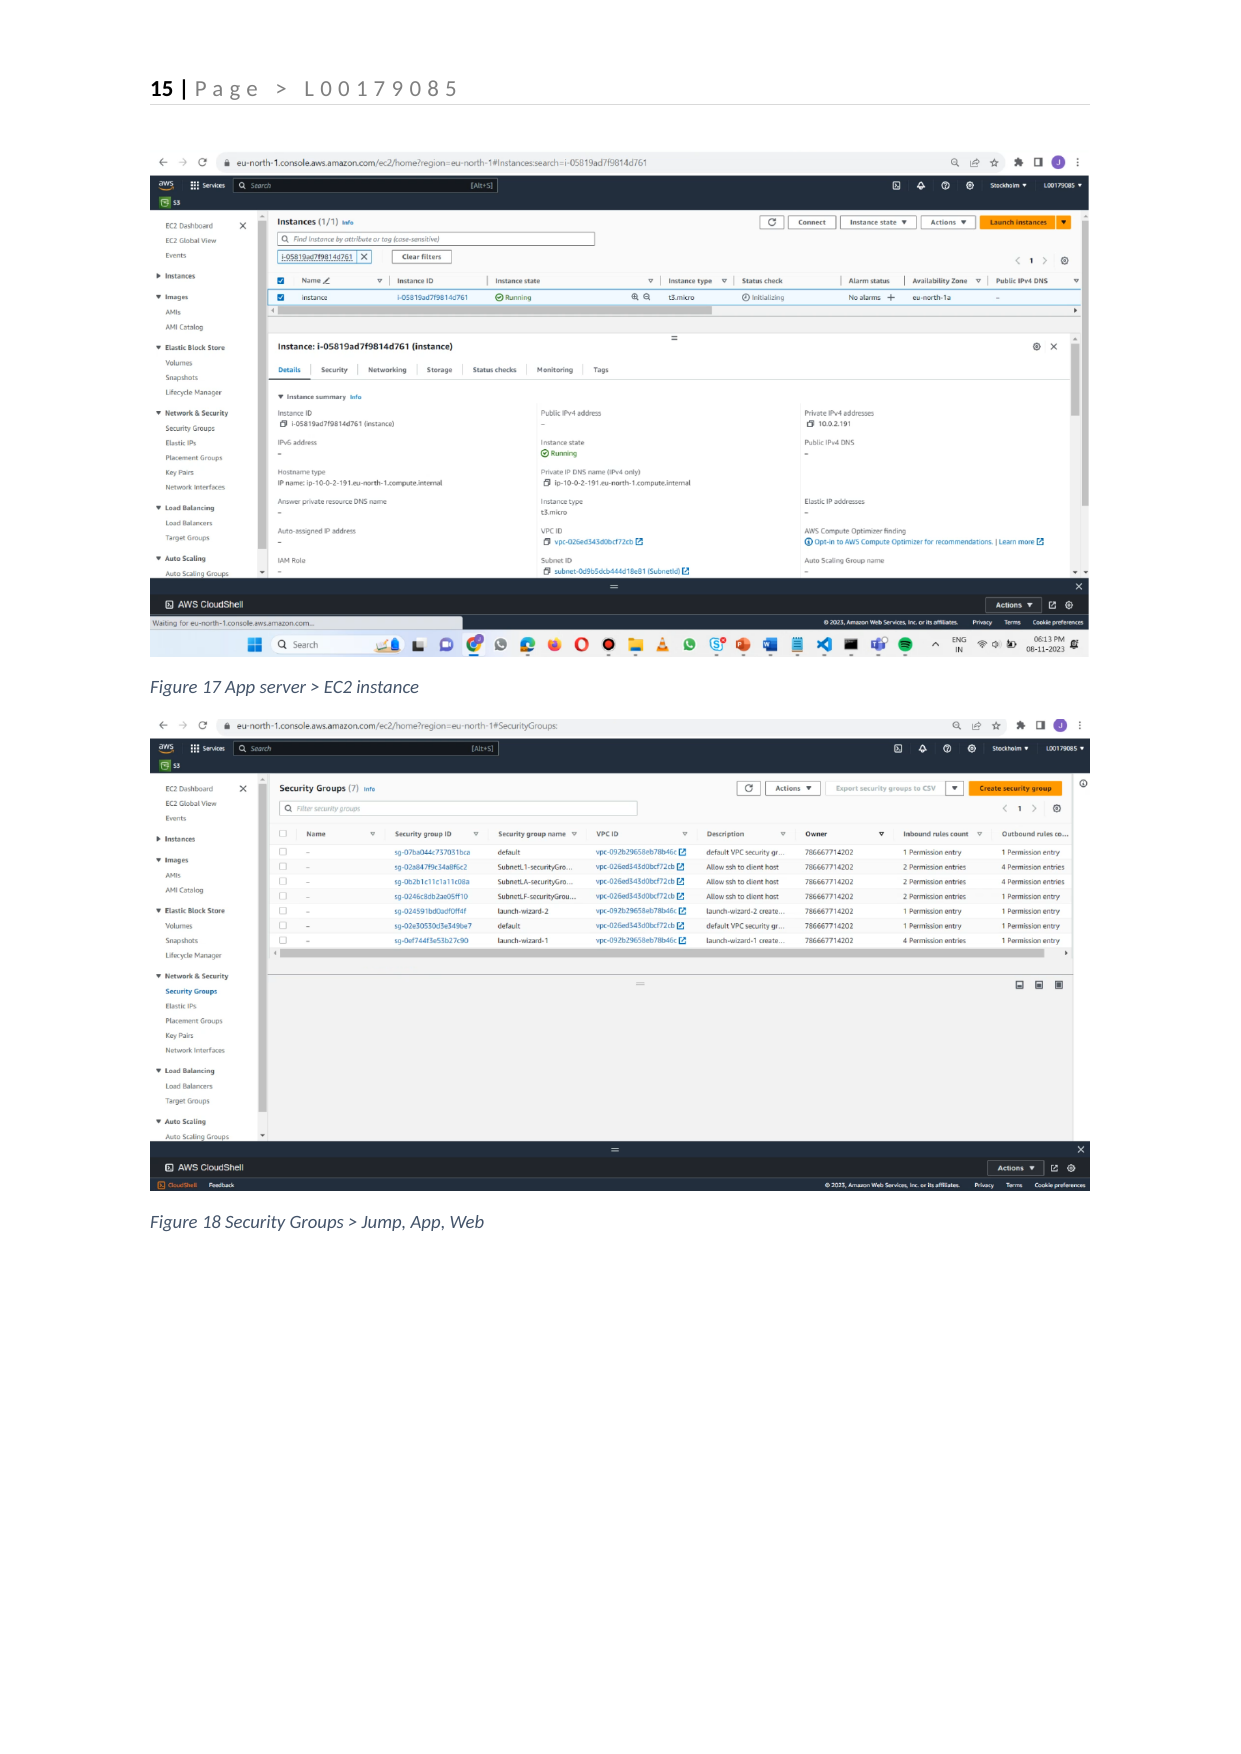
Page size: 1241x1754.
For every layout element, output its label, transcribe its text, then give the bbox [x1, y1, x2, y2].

picture [150, 719, 1090, 1191]
picture [150, 150, 1089, 657]
